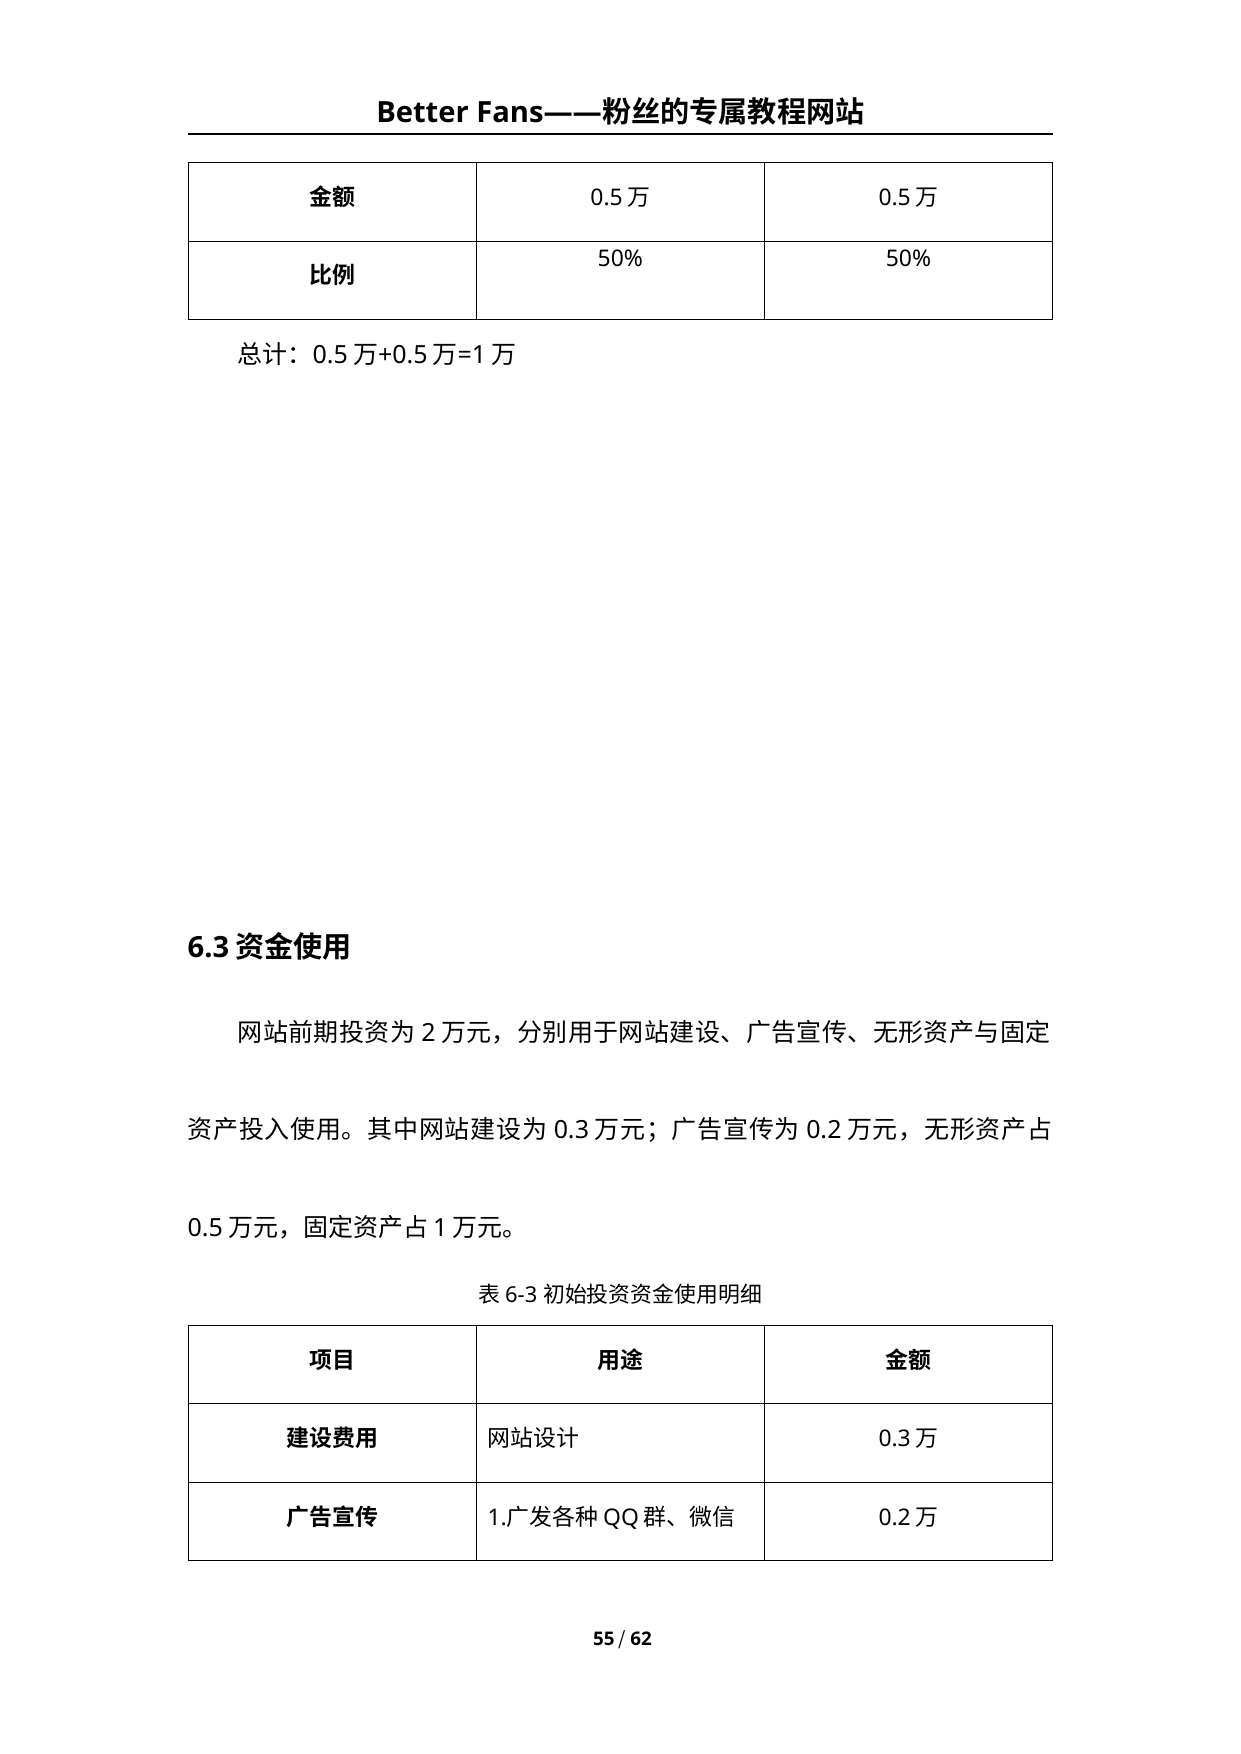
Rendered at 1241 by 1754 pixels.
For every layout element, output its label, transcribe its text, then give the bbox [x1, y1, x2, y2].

text 表6-3 初始投资资金使用明细 [187, 1276, 1053, 1309]
table_cell 0.5万 [477, 163, 764, 241]
text 总计：0.5万+0.5万=1万 [187, 320, 1053, 385]
table_header 项目 [189, 1326, 476, 1403]
table_cell 50% [765, 242, 1052, 319]
table_cell 广告宣传 [189, 1483, 476, 1560]
table_cell 比例 [189, 242, 476, 319]
table_header 金额 [765, 1326, 1052, 1403]
table_header 用途 [477, 1326, 764, 1403]
text 6.3资金使用 [187, 912, 1053, 977]
text 网站前期投资为2万元，分别用于网站建设、广告宣传、无形资产与固定资产投入使用。其中网站建设为0.3万元；广告宣传为0.2万元，无形资产占0.5万元，固定资产占1万元。 [187, 998, 1053, 1258]
table_cell 50% [477, 242, 764, 319]
table_cell 0.3万 [765, 1404, 1052, 1482]
table_cell 网站设计 [477, 1404, 764, 1482]
table_cell 0.2万 [765, 1483, 1052, 1560]
table_cell 建设费用 [189, 1404, 476, 1482]
table_cell 金额 [189, 163, 476, 241]
table_cell 0.5万 [765, 163, 1052, 241]
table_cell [477, 1483, 764, 1560]
